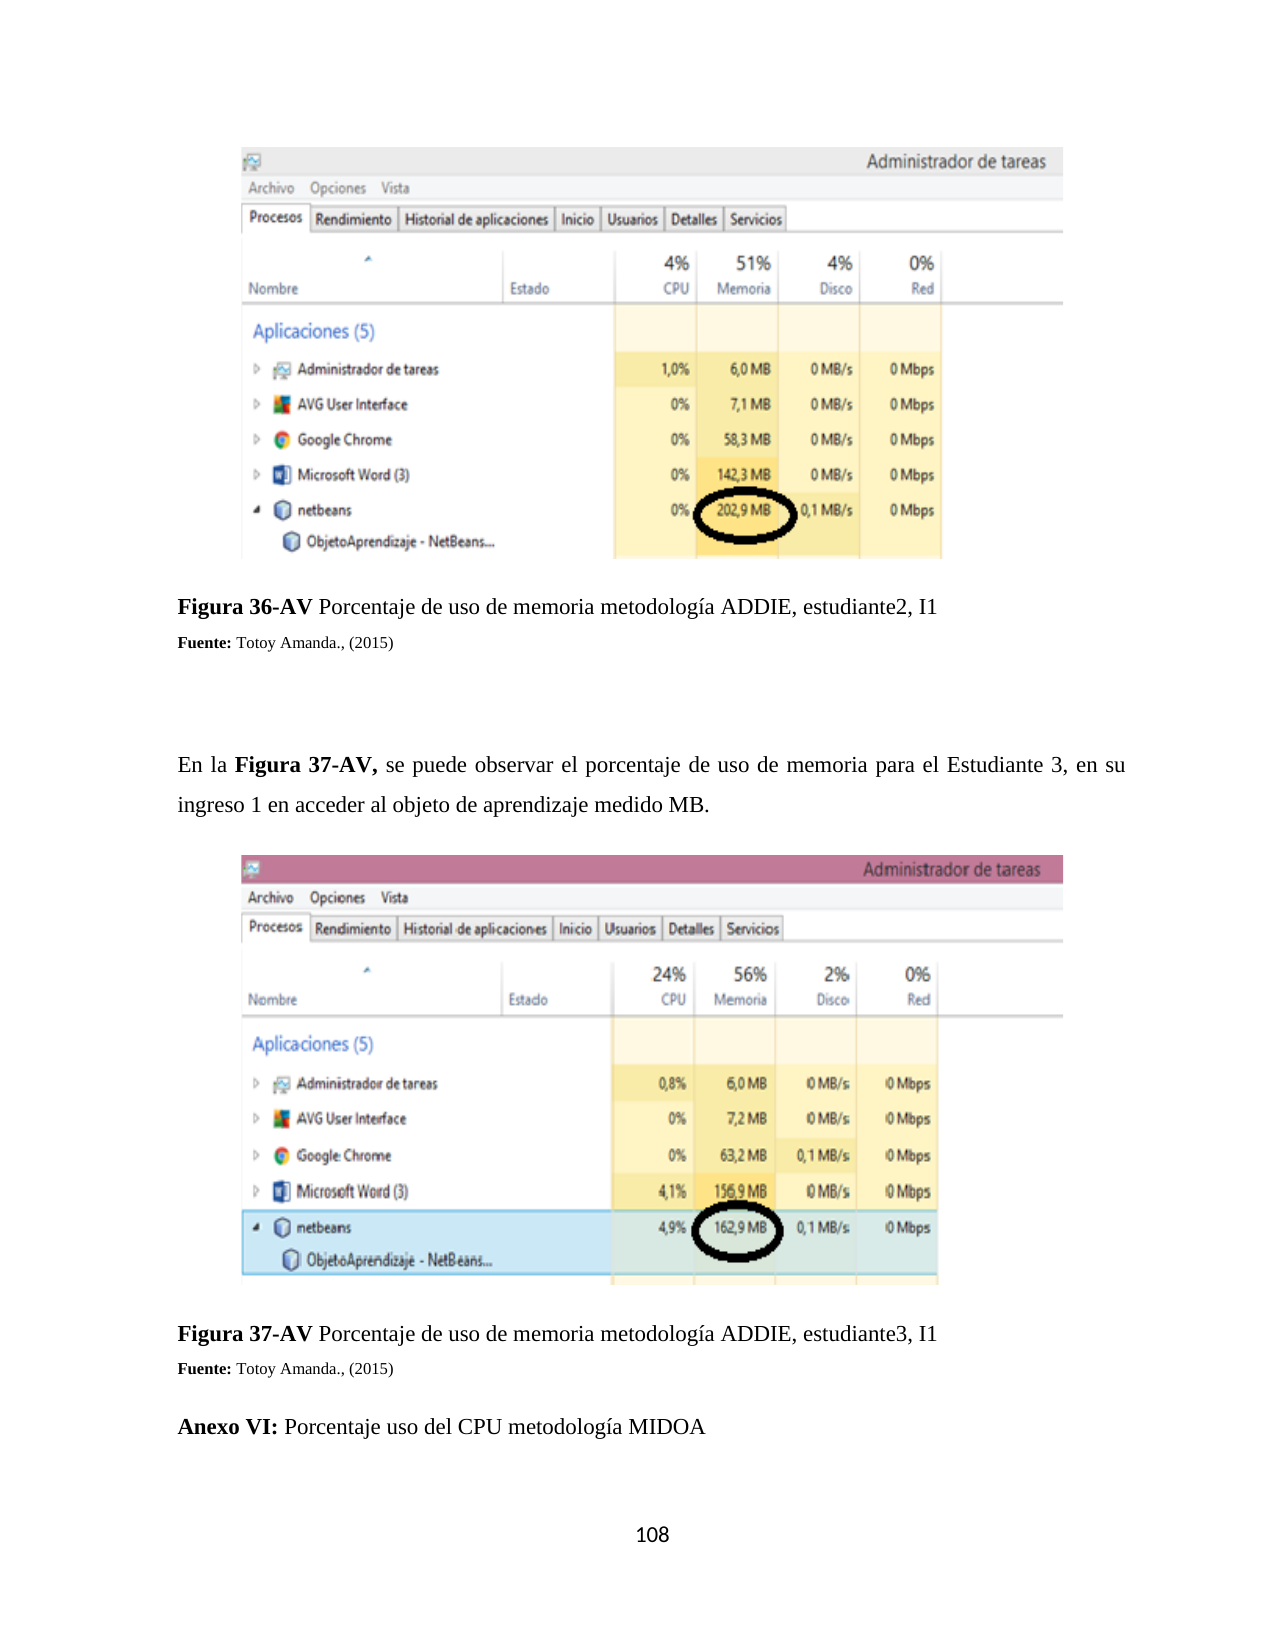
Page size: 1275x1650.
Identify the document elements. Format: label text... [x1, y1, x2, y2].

text Fuente: Totoy Amanda., (2015) [177, 633, 1127, 652]
text Figura 36-AV Porcentaje de uso de memoria metodología ADDIE, estudiante2, I1 [177, 593, 1127, 620]
picture [241, 855, 1064, 1285]
text Anexo VI: Porcentaje uso del CPU metodología MIDOA [177, 1413, 1127, 1439]
text Figura 37-AV Porcentaje de uso de memoria metodología ADDIE, estudiante3, I1 [177, 1319, 1127, 1346]
text Fuente: Totoy Amanda., (2015) [177, 1359, 1127, 1378]
picture [241, 147, 1064, 559]
text En la Figura 37-AV, se puede observar el porcentaje de uso de memoria para el Estudiante 3, en su ingreso 1 en acceder al objeto de aprendizaje medido MB. [177, 751, 1127, 817]
